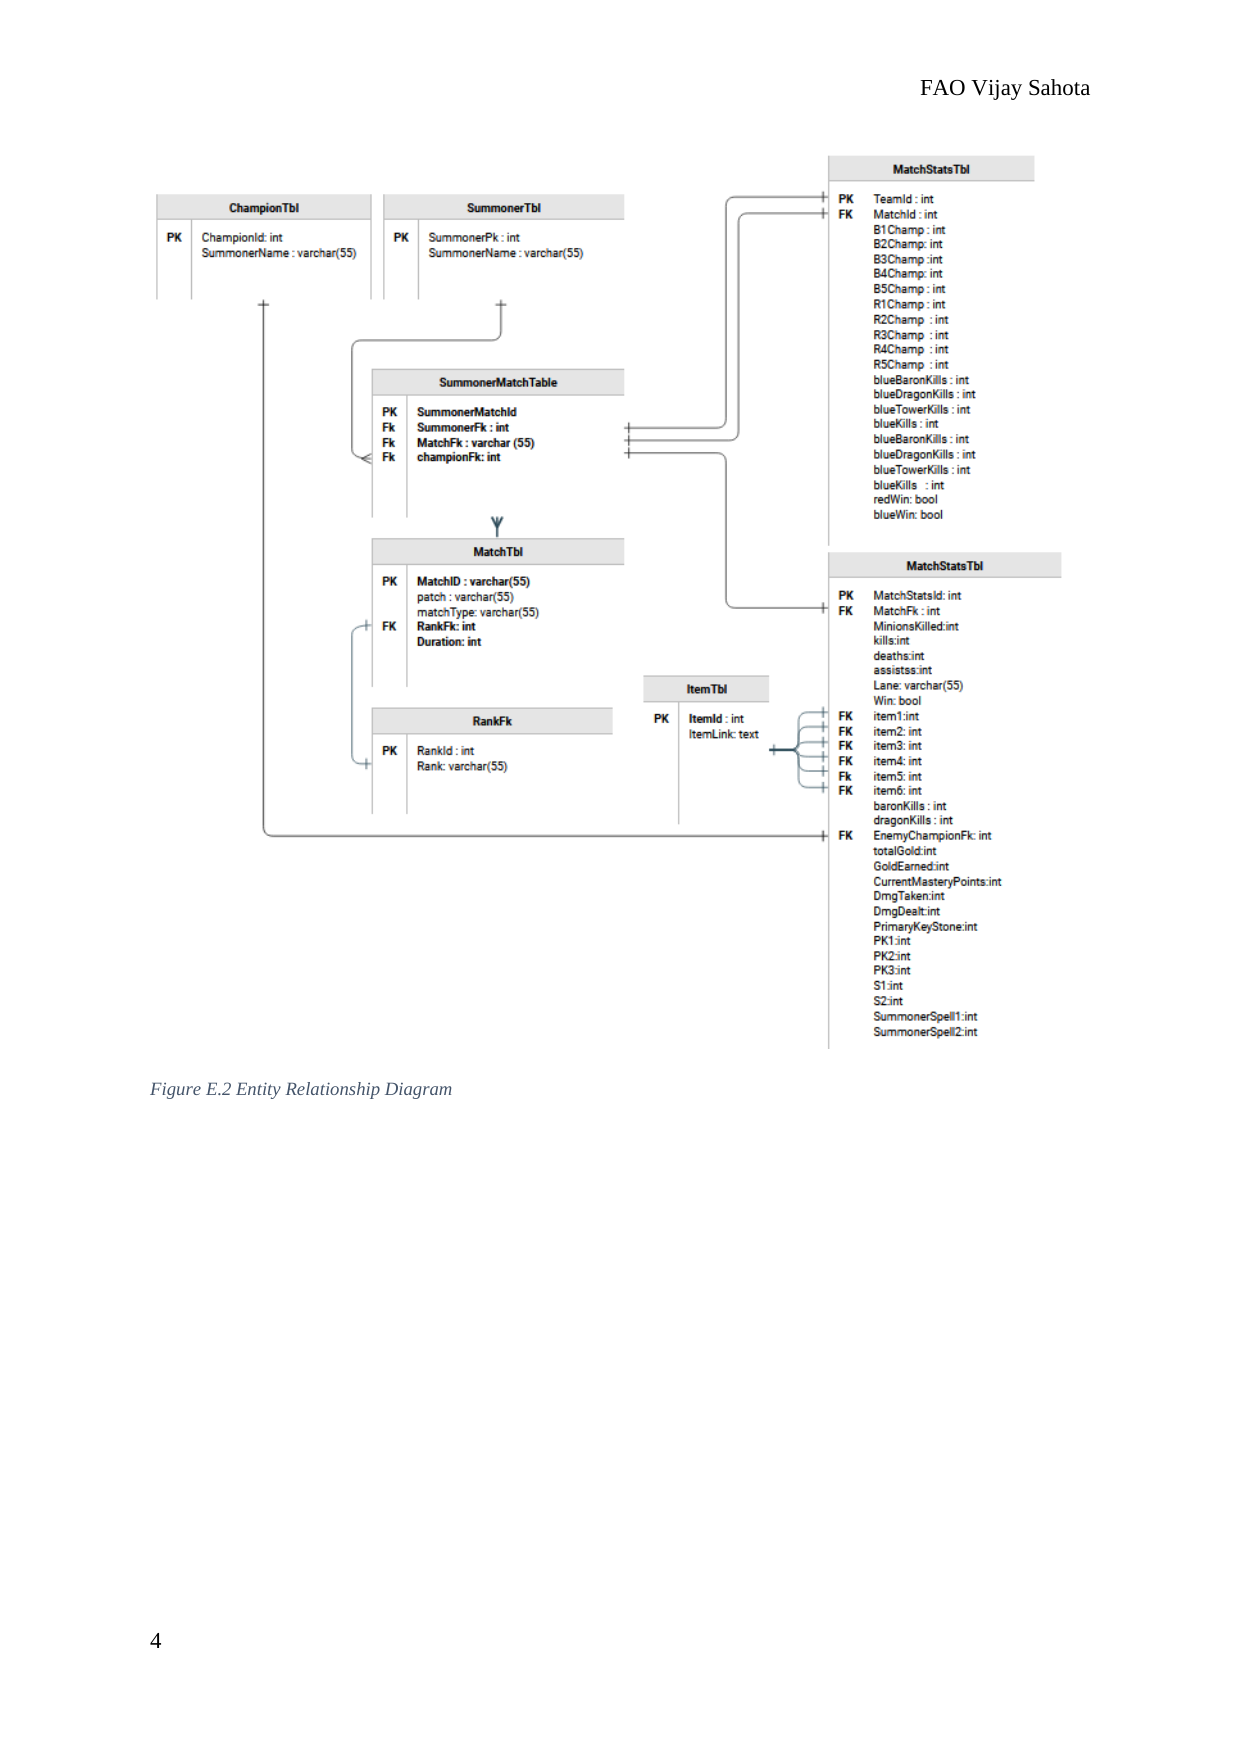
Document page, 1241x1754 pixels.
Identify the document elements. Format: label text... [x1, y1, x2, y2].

picture [150, 152, 1091, 1049]
